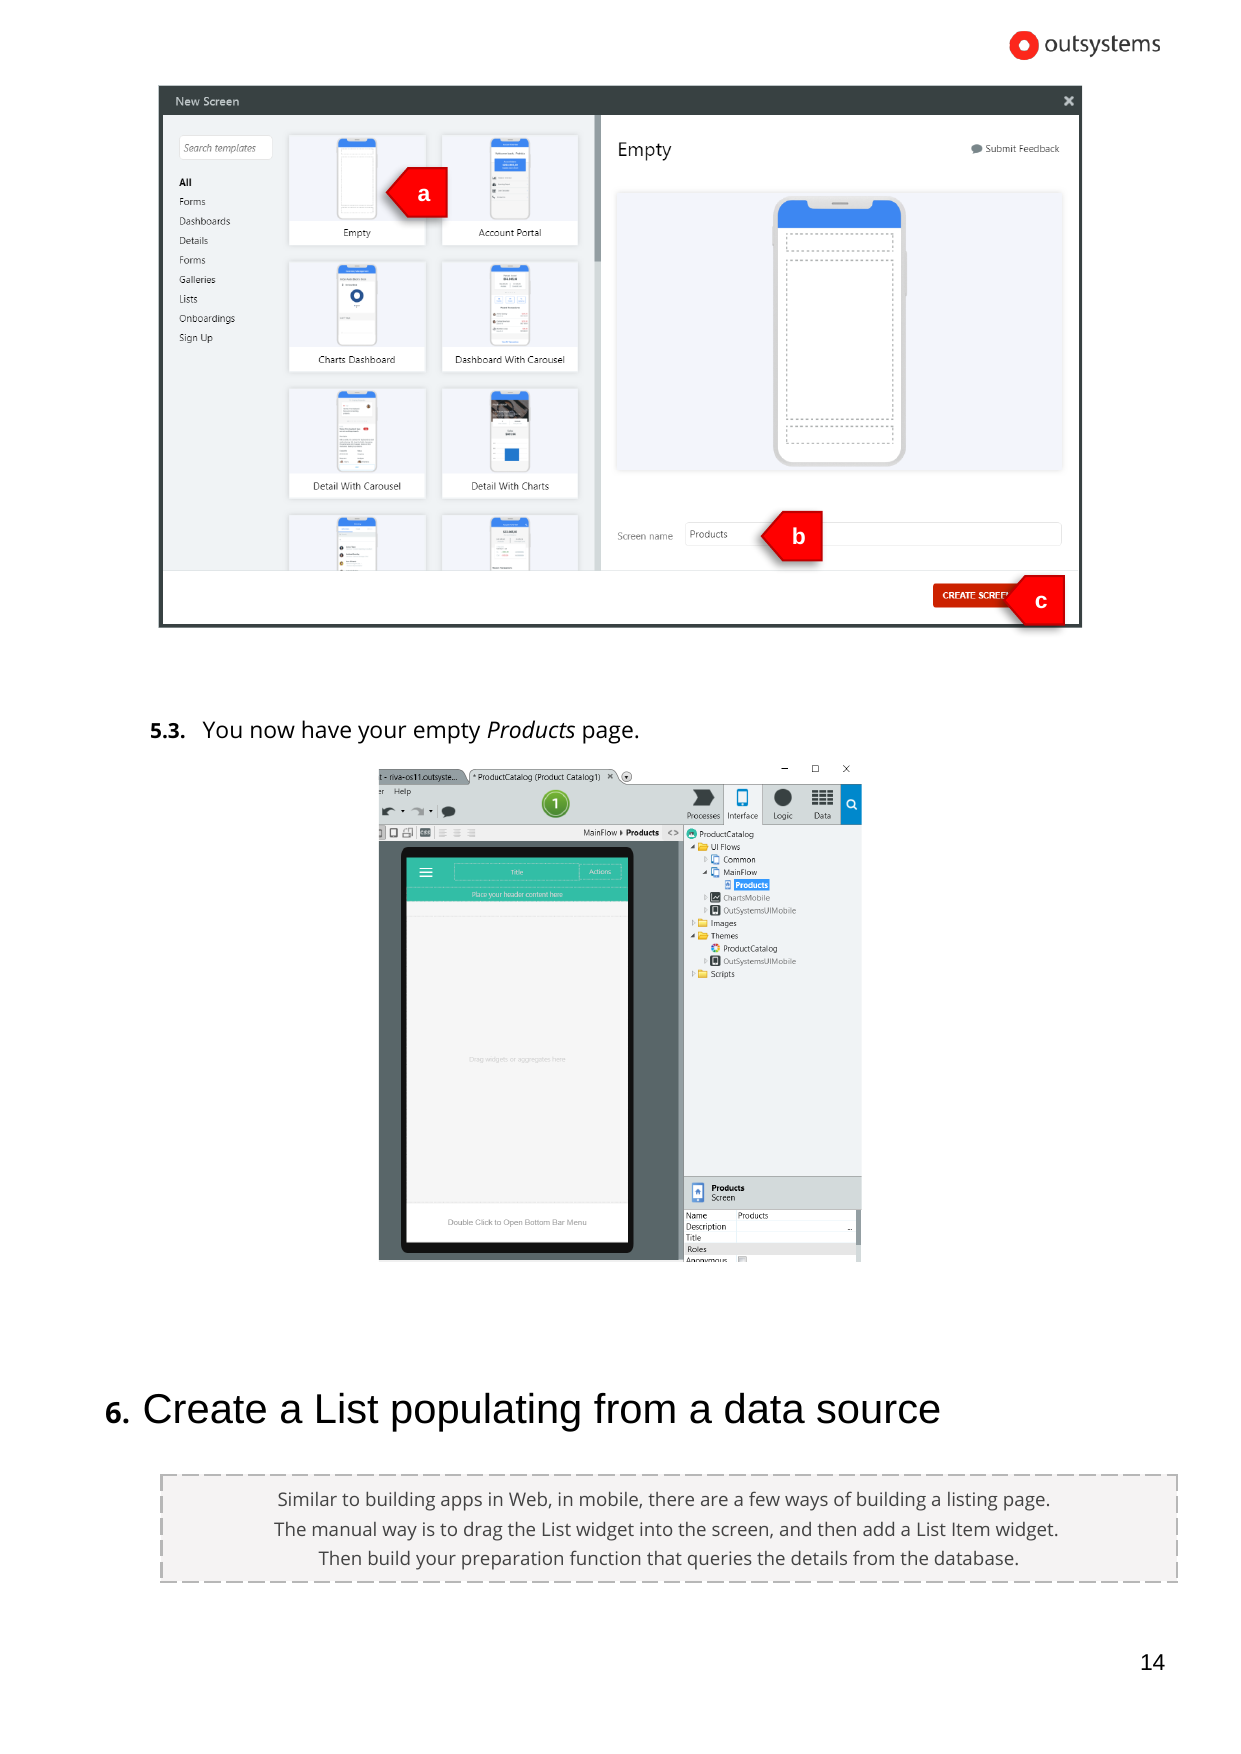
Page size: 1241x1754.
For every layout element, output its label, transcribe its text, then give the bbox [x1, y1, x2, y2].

subtitle Create a List populating from a data source [105, 1384, 1165, 1432]
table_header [161, 1474, 1177, 1581]
list You now have your empty Products page. [150, 714, 1165, 745]
table_header [75, 75, 1165, 642]
picture [1006, 28, 1163, 62]
table_header [75, 750, 1165, 1276]
picture [378, 760, 862, 1262]
picture [158, 85, 1083, 628]
